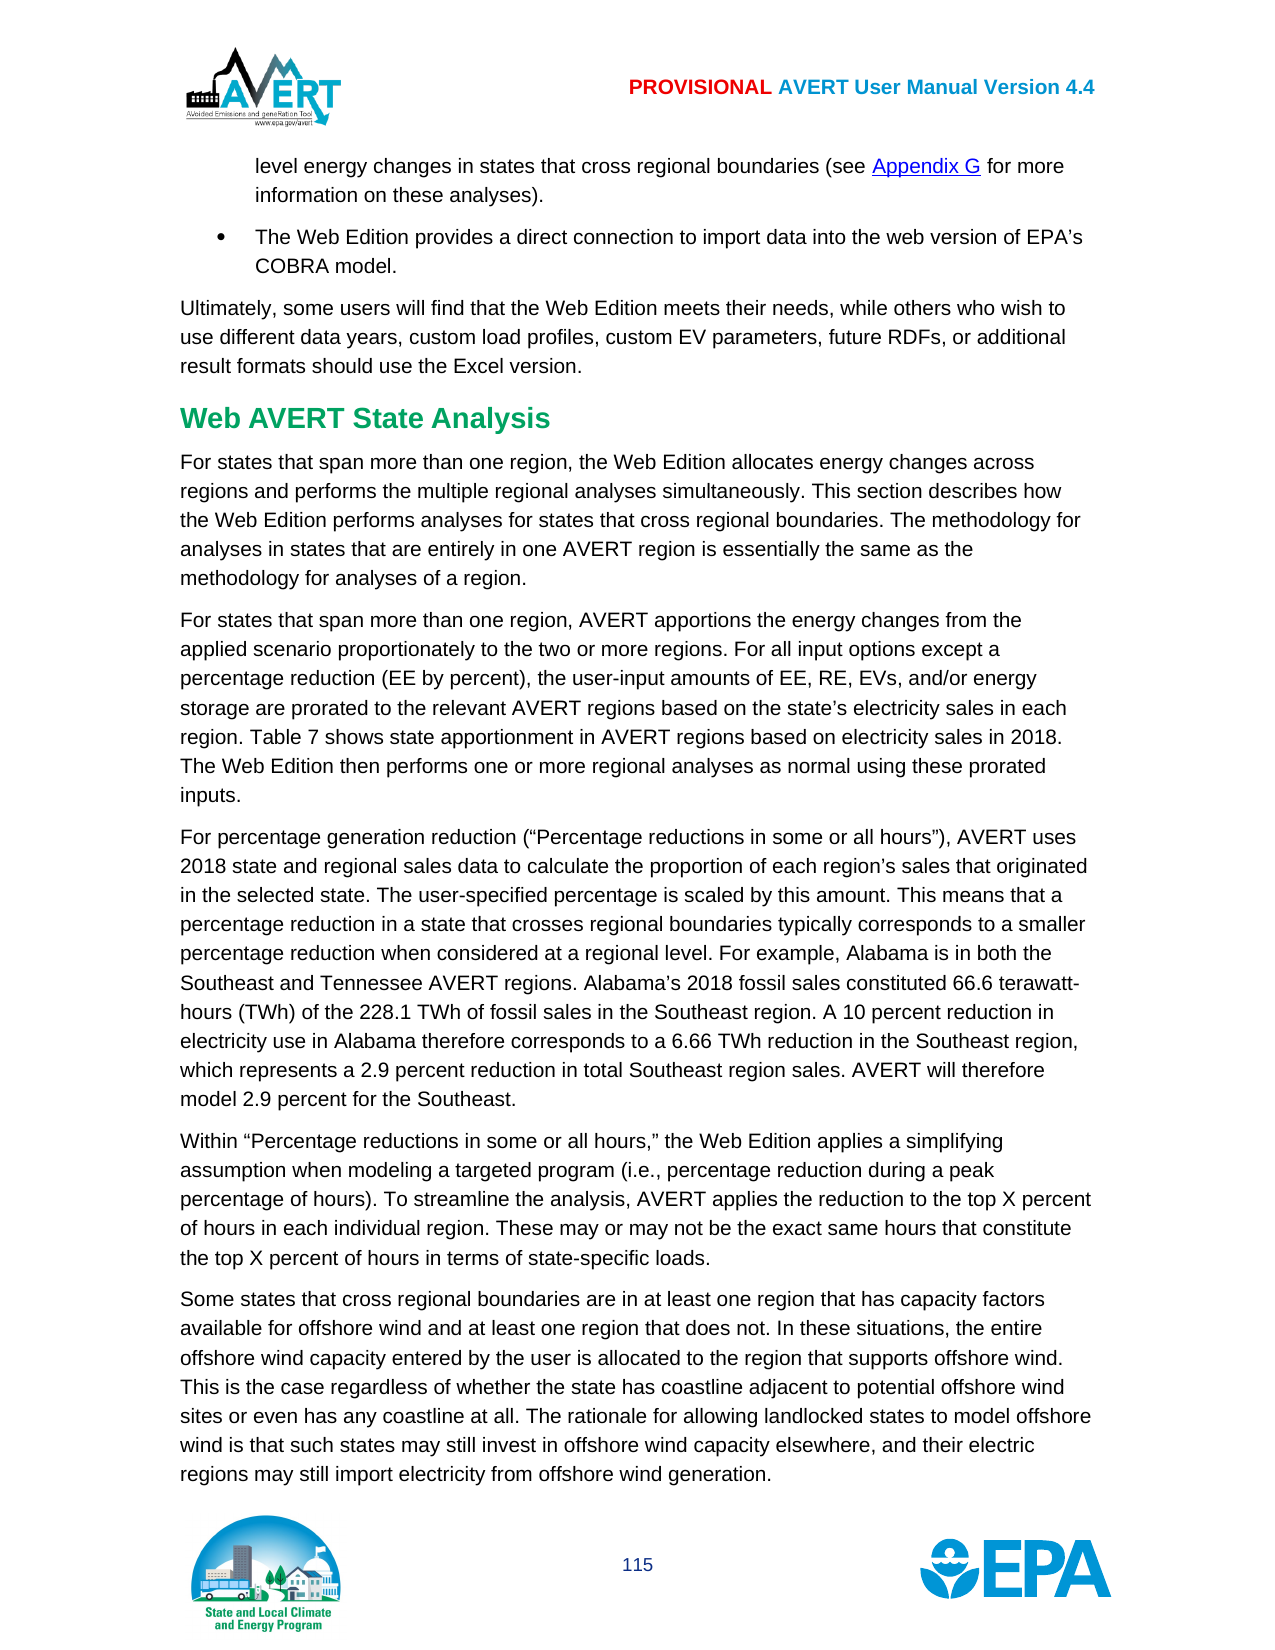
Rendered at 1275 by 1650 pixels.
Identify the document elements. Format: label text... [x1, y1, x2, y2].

text For states that span more than one region, AVERT apportions the energy changes from the applied scenario proportionately to the two or more regions. For all input options except a percentage reduction (EE by percent), the user-input amounts of EE, RE, EVs, and/or energy storage are prorated to the relevant AVERT regions based on the state’s electricity sales in each region. Table 6 shows state apportionment in AVERT regions based on electricity sales in 2018. The Web Edition then performs one or more regional analyses as normal using these prorated inputs. [180, 604, 1095, 808]
picture [180, 40, 347, 131]
text For percentage generation reduction (“Percentage reductions in some or all hours”), AVERT uses 2018 state and regional sales data to calculate the proportion of each region’s sales that originated in the selected state. The user-specified percentage is scaled by this amount. This means that a percentage reduction in a state that crosses regional boundaries typically corresponds to a smaller percentage reduction when considered at a regional level. For example, Alabama is in both the Southeast and Tennessee AVERT regions. Alabama’s 2018 fossil sales constituted 66.6 terawatt-hours (TWh) of the 228.1 TWh of fossil sales in the Southeast region. A 10 percent reduction in electricity use in Alabama therefore corresponds to a 6.66 TWh reduction in the Southeast region, which represents a 2.9 percent reduction in total Southeast region sales. AVERT will therefore model 2.9 percent for the Southeast. [180, 821, 1095, 1112]
text For states that span more than one region, the Web Edition allocates energy changes across regions and performs the multiple regional analyses simultaneously. This section describes how the Web Edition performs analyses for states that cross regional boundaries. The methodology for analyses in states that are entirely in one AVERT region is essentially the same as the methodology for analyses of a region. [180, 446, 1095, 592]
text Within “Percentage reductions in some or all hours,” the Web Edition applies a simplifying assumption when modeling a targeted program (i.e., percentage reduction during a peak percentage of hours). To streamline the analysis, AVERT applies the reduction to the top X percent of hours in each individual region. These may or may not be the exact same hours that constitute the top X percent of hours in terms of state-specific loads. [180, 1125, 1095, 1271]
picture [184, 1513, 348, 1640]
list The Web Edition provides a direct connection to import data into the web version of EPA’s COBRA model. [217, 221, 1095, 279]
text Ultimately, some users will find that the Web Edition meets their needs, while others who wish to use different data years, custom load profiles, custom EV parameters, future RDFs, or additional result formats should use the Excel version. [180, 292, 1095, 379]
text Some states that cross regional boundaries are in at least one region that has capacity factors available for offshore wind and at least one region that does not. In these situations, the entire offshore wind capacity entered by the user is allocated to the region that supports offshore wind. This is the case regardless of whether the state has coastline adjacent to potential offshore wind sites or even has any coastline at all. The rationale for allowing landlocked states to model offshore wind is that such states may still invest in offshore wind capacity elsewhere, and their electric regions may still import electricity from offshore wind generation. [180, 1283, 1095, 1487]
subtitle Web AVERT State Analysis [180, 408, 1095, 433]
